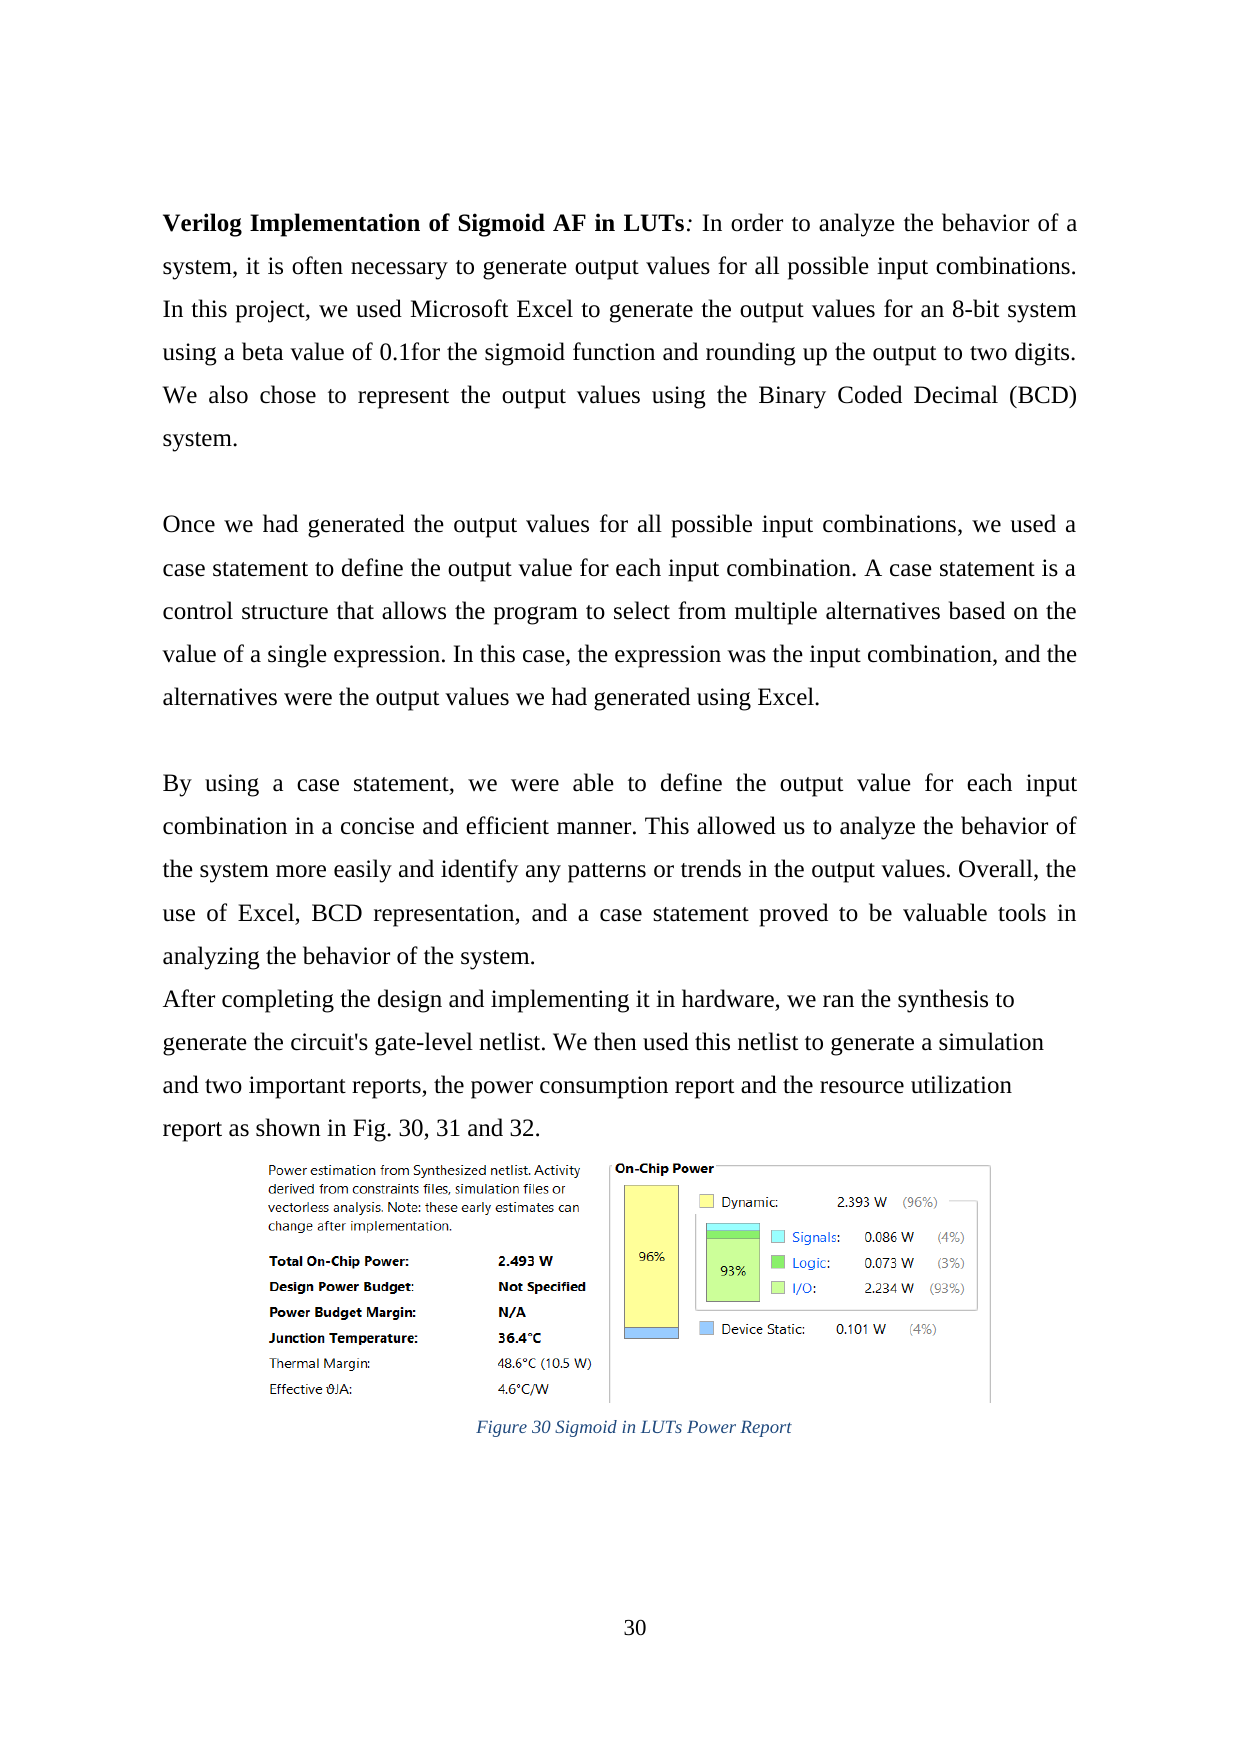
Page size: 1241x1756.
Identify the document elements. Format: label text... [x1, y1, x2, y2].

picture [262, 1156, 1001, 1403]
text Figure 30 Sigmoid in LUTs Power Report [64, 1416, 1205, 1438]
text Once we had generated the output values for all possible input combinations, we used a case statement to define the output value for each input combination. A case statement is a control structure that allows the program to select from multiple alternatives based on the value of a single expression. In this case, the expression was the input combination, and the alternatives were the output values we had generated using Excel. [162, 509, 1078, 711]
text By using a case statement, we were able to define the output value for each input combination in a concise and efficient manner. This allowed us to analyze the behavior of the system more easily and identify any patterns or trends in the output values. Overall, the use of Excel, BCD representation, and a case statement proved to be valuable tools in analyzing the behavior of the system. [162, 768, 1078, 969]
text Verilog Implementation of Sigmoid AF in LUTs: In order to analyze the behavior of a system, it is often necessary to generate output values for all possible input combinations. In this project, we used Microsoft Excel to generate the output values for an 8-bit system using a beta value of 0.1for the sigmoid function and rounding up the output to two digits. We also chose to represent the output values using the Binary Coded Decimal (BCD) system. [162, 208, 1078, 452]
text After completing the design and implementing it in hardware, we ran the synthesis to generate the circuit's gate-level netlist. We then used this netlist to generate a simulation and two important reports, the power consumption report and the resource utilization report as shown in Fig. 30, 31 and 32. [162, 984, 1078, 1142]
